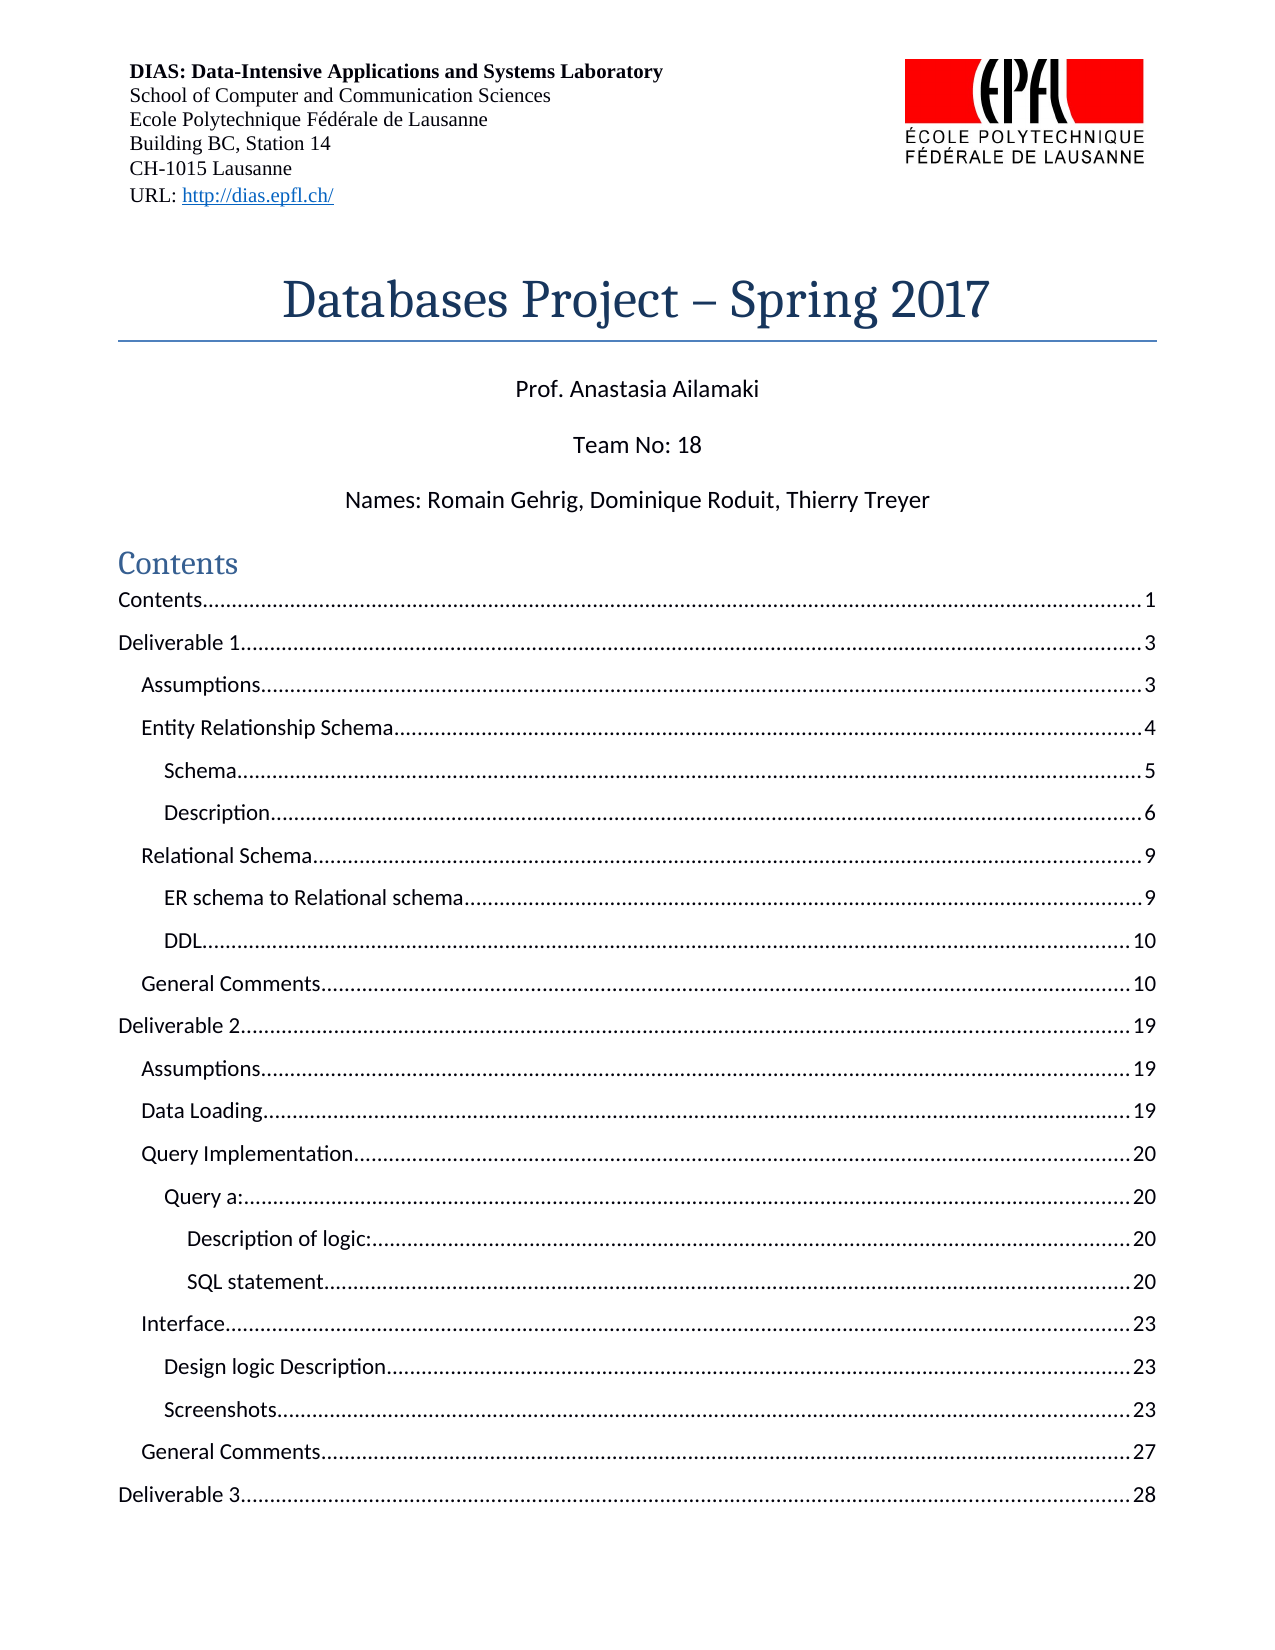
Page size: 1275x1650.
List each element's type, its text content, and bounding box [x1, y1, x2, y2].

text Query a: 20 [164, 1182, 1157, 1210]
text Description 6 [164, 798, 1157, 826]
text ER schema to Relational schema 9 [164, 883, 1157, 912]
text Relational Schema 9 [141, 841, 1157, 869]
subtitle Contents [118, 545, 1157, 583]
text Data Loading 19 [141, 1097, 1157, 1124]
text Prof. Anastasia Ailamaki [118, 373, 1157, 403]
text SQL statement 20 [187, 1267, 1157, 1295]
text Interface 23 [141, 1309, 1157, 1338]
text Deliverable 2 19 [118, 1011, 1157, 1039]
text Deliverable 1 3 [118, 628, 1157, 656]
text General Comments 27 [141, 1437, 1157, 1465]
text Screenshots 23 [164, 1395, 1157, 1423]
text Schema 5 [164, 756, 1157, 784]
text Contents 1 [118, 585, 1157, 613]
text Team No: 18 [118, 429, 1157, 459]
text Assumptions 3 [141, 671, 1157, 698]
text Entity Relationship Schema 4 [141, 713, 1157, 741]
text Names: Romain Gehrig, Dominique Roduit, Thierry Treyer [118, 485, 1157, 515]
text General Comments 10 [141, 969, 1157, 997]
picture [905, 59, 1146, 167]
title Databases Project – Spring 2017 [118, 269, 1157, 340]
text Assumptions 19 [141, 1054, 1157, 1082]
text Deliverable 3 28 [118, 1480, 1157, 1508]
text Description of logic: 20 [187, 1224, 1157, 1252]
text Design logic Description 23 [164, 1352, 1157, 1380]
text Query Implementation 20 [141, 1139, 1157, 1167]
text DDL 10 [164, 926, 1157, 954]
